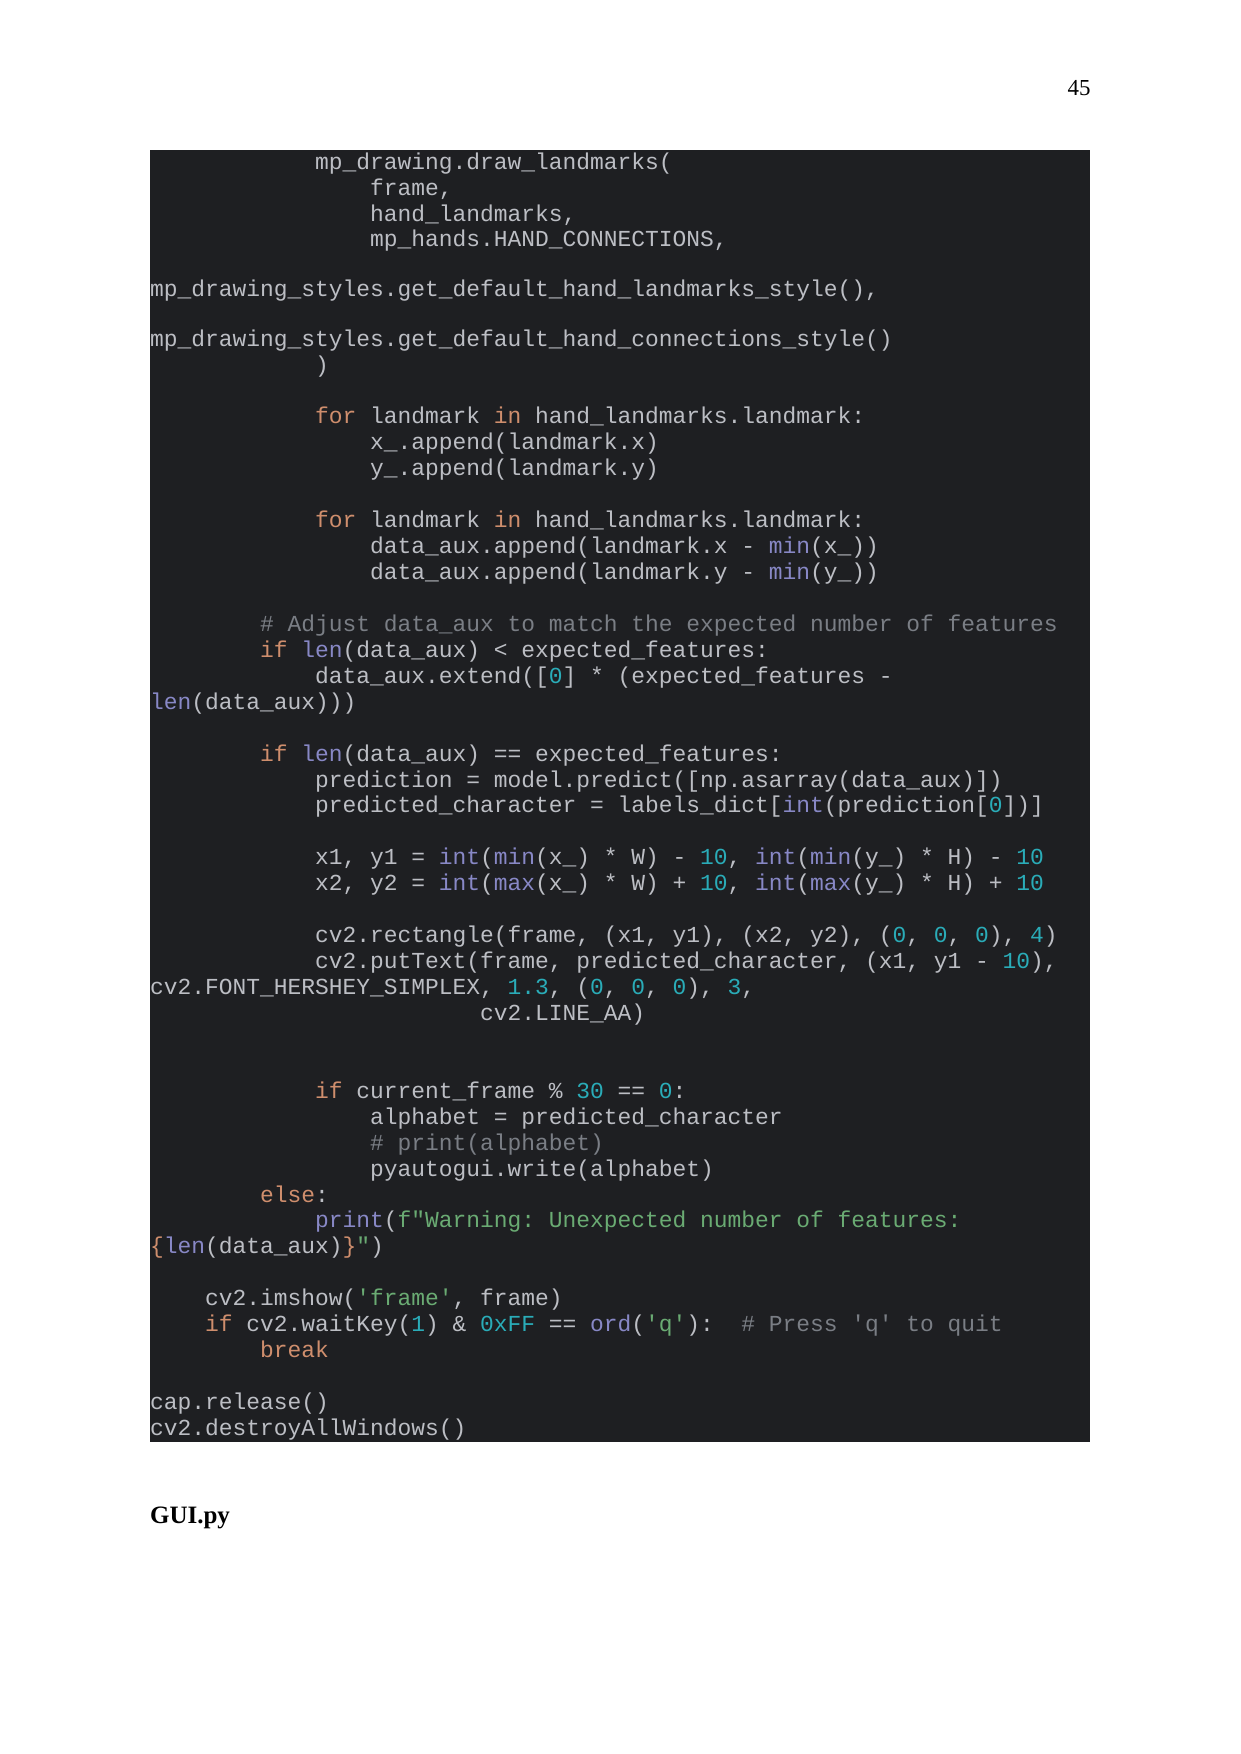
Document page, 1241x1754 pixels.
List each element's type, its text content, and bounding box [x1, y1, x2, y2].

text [150, 150, 1090, 1442]
text GUI.py [150, 1500, 1090, 1528]
